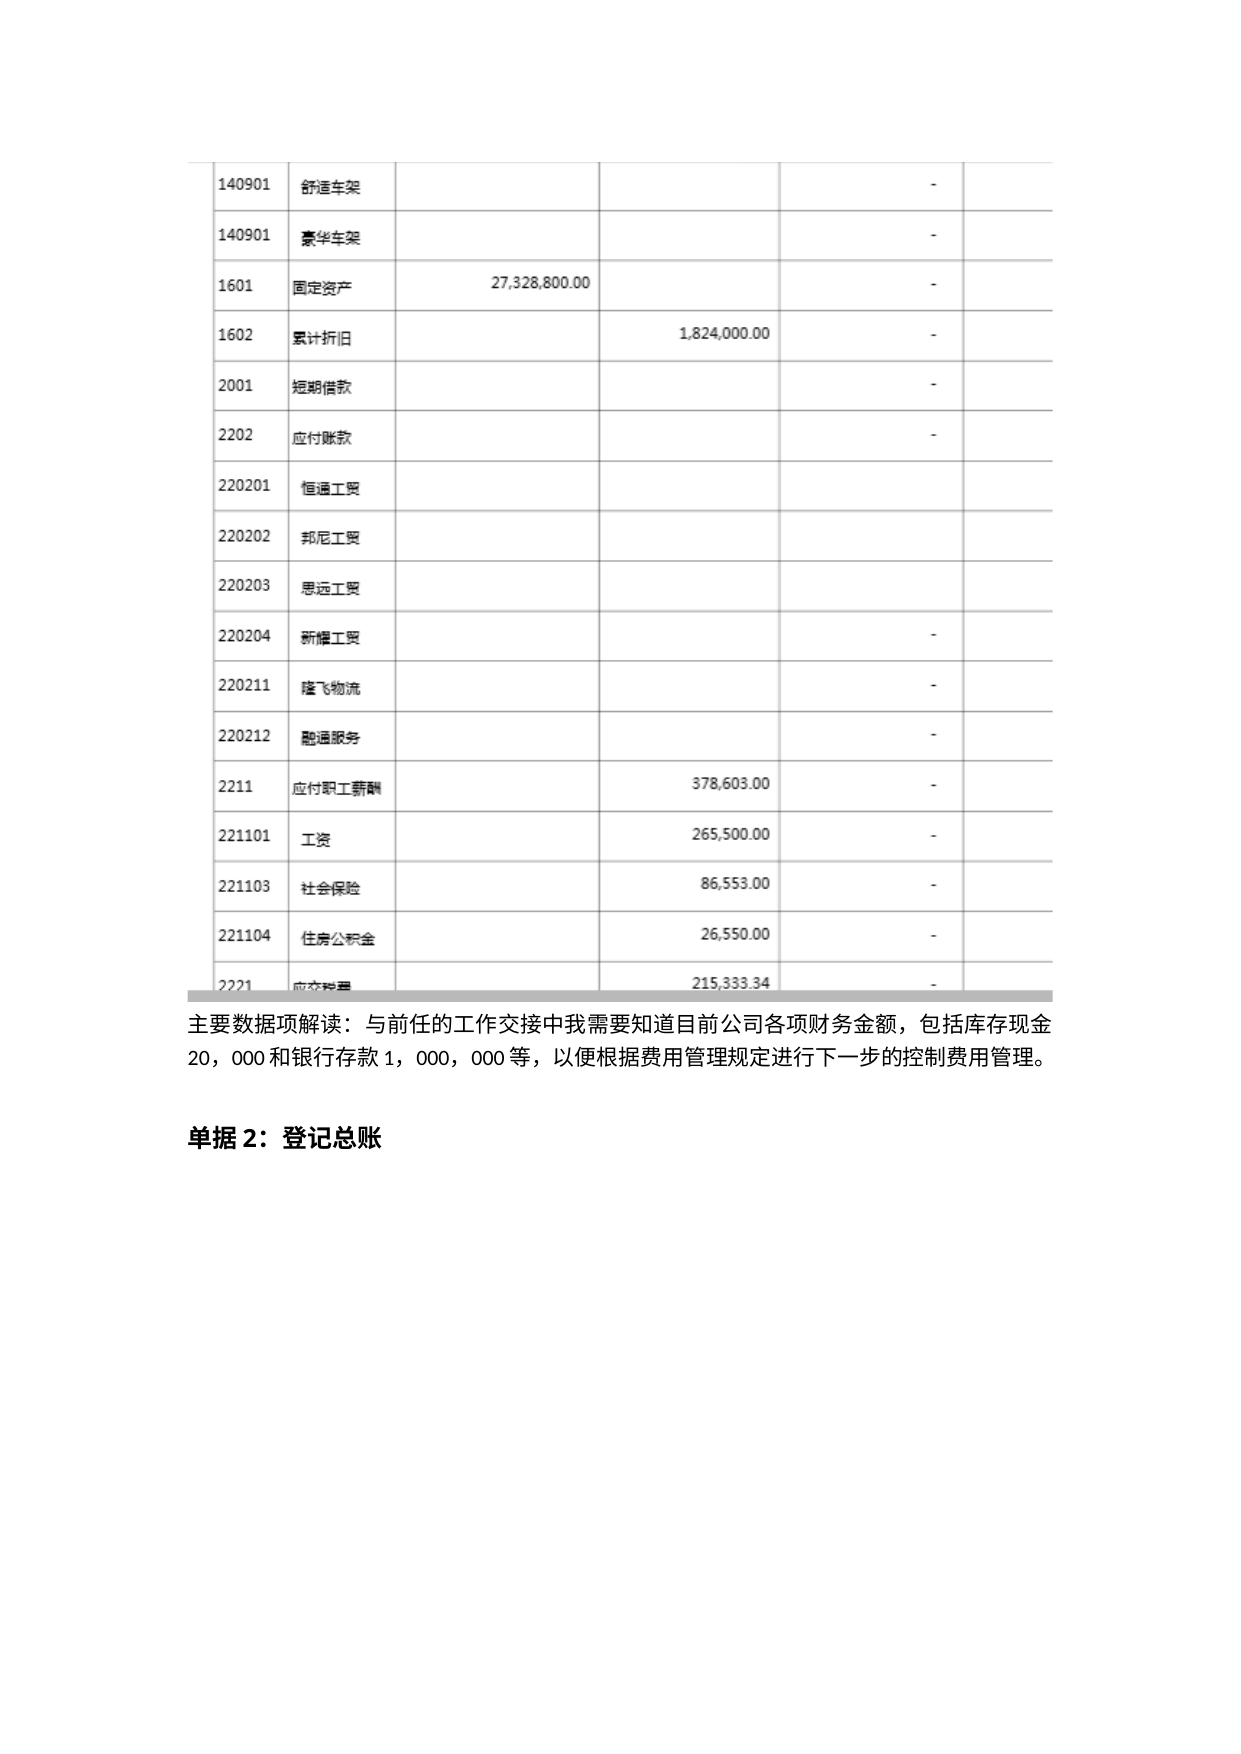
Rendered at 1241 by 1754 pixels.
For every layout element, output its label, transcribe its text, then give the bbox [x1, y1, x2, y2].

picture [187, 162, 1053, 1002]
text 主要数据项解读：与前任的工作交接中我需要知道目前公司各项财务金额，包括库存现金20，000和银行存款1，000，000等，以便根据费用管理规定进行下一步的控制费用管理。 [187, 1007, 1053, 1072]
text 单据2：登记总账 [187, 1104, 1053, 1169]
